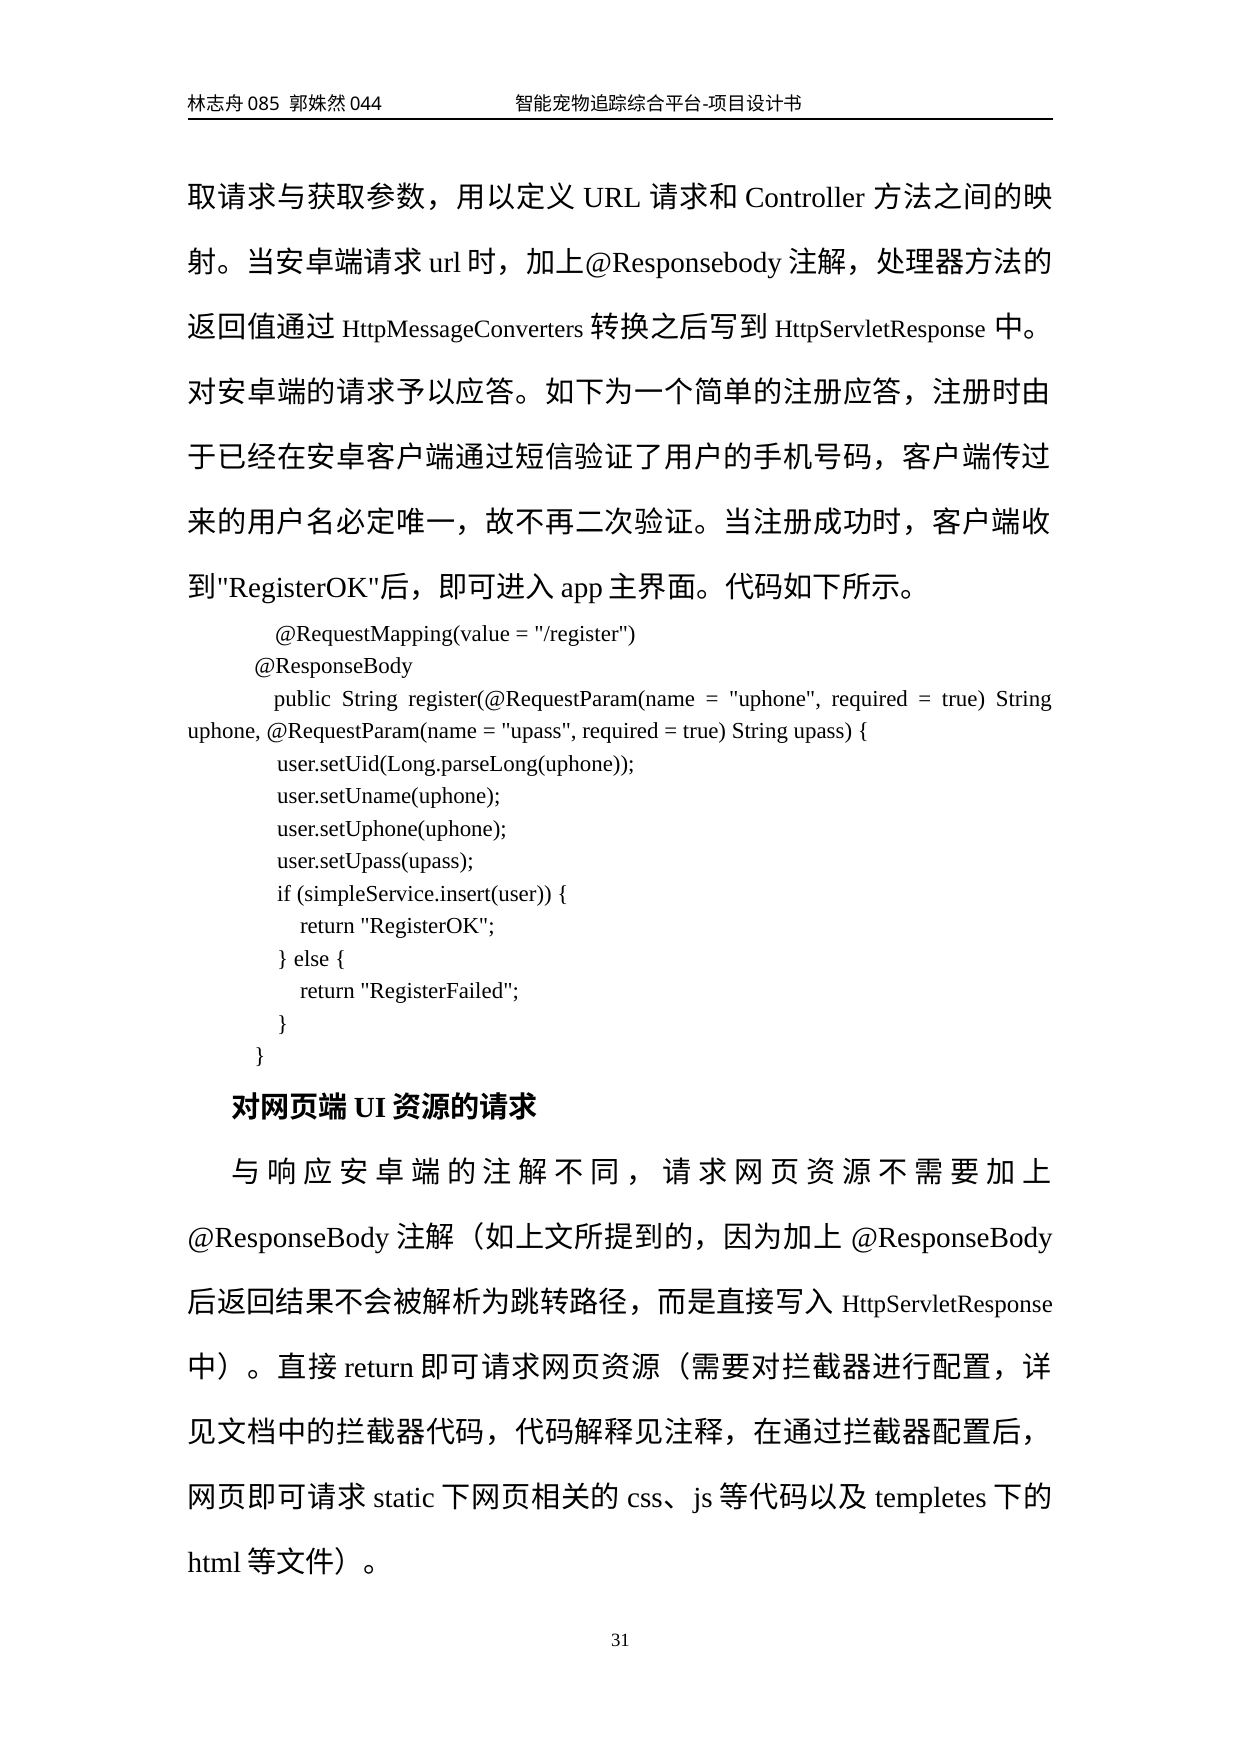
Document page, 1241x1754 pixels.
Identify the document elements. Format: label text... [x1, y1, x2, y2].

text 与响应安卓端的注解不同，请求网页资源不需要加上@ResponseBody注解（如上文所提到的，因为加上 @ResponseBody 后返回结果不会被解析为跳转路径，而是直接写入 HttpServletResponse中）。直接return即可请求网页资源（需要对拦截器进行配置，详见文档中的拦截器代码，代码解释见注释，在通过拦截器配置后，网页即可请求static下网页相关的css、js等代码以及templetes下的html等文件）。 [187, 1137, 1053, 1592]
text if (simpleService.insert(user)) { [187, 877, 1053, 909]
text user.setUpass(upass); [187, 844, 1053, 877]
text } [187, 1039, 1053, 1072]
text user.setUid(Long.parseLong(uphone)); [187, 747, 1053, 779]
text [187, 162, 1053, 617]
text public String register(@RequestParam(name = "uphone", required = true) String uphone, @RequestParam(name = "upass", required = true) String upass) { [187, 682, 1053, 747]
text } [187, 1007, 1053, 1039]
text user.setUname(uphone); [187, 779, 1053, 812]
text } else { [187, 942, 1053, 974]
text 对网页端UI资源的请求 [187, 1072, 1053, 1137]
text @ResponseBody [187, 649, 1053, 682]
text return "RegisterFailed"; [187, 974, 1053, 1007]
text return "RegisterOK"; [187, 909, 1053, 942]
text @RequestMapping(value = "/register") [231, 617, 1053, 649]
text user.setUphone(uphone); [187, 812, 1053, 844]
